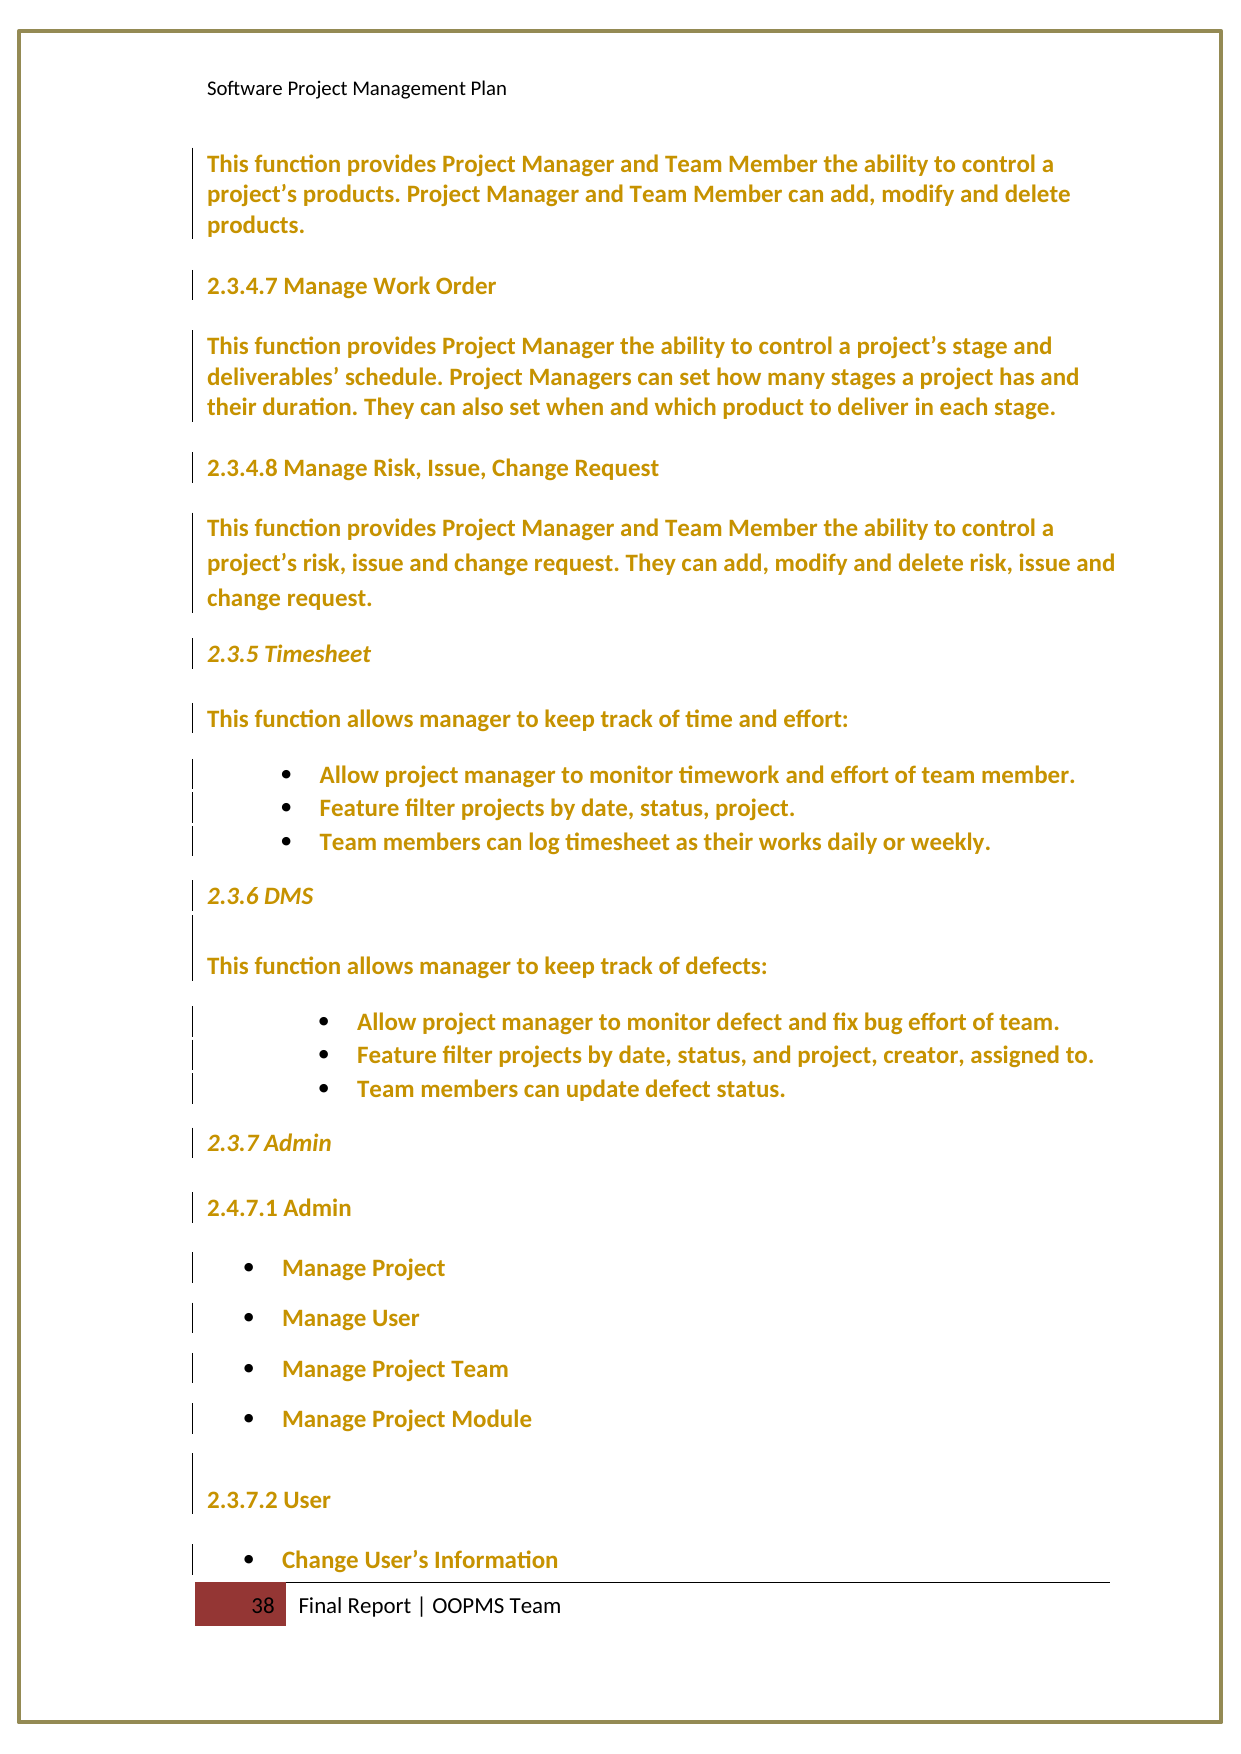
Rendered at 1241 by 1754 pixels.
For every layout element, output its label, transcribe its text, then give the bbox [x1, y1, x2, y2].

subtitle 2.3.5 Timesheet [207, 638, 1122, 699]
list Manage Project Module [244, 1403, 1122, 1433]
text This function allows manager to keep track of time and effort: [207, 703, 1122, 733]
subtitle 2.3.7 Admin [207, 1127, 1122, 1188]
text This function provides Project Manager and Team Member the ability to control a project’s products. Project Manager and Team Member can add, modify and delete products. [207, 148, 1122, 239]
text This function provides Project Manager the ability to control a project’s stage and deliverables’ schedule. Project Managers can set how many stages a project has and their duration. They can also set when and which product to deliver in each stage. [207, 330, 1122, 422]
list Manage Project Team [244, 1353, 1122, 1383]
list Manage User [244, 1303, 1122, 1333]
subtitle 2.3.6 DMS [207, 880, 1122, 911]
text 2.3.7.2 User [207, 1453, 1122, 1544]
text This function allows manager to keep track of defects: [207, 915, 1122, 981]
list Feature filter projects by date, status, and project, creator, assigned to. [319, 1039, 1122, 1070]
list Allow project manager to monitor timework and effort of team member. [282, 759, 1122, 789]
text 2.3.4.7 Manage Work Order [207, 270, 1122, 330]
list Manage Project [244, 1252, 1122, 1283]
list Team members can log timesheet as their works daily or weekly. [282, 826, 1122, 856]
text 2.4.7.1 Admin [207, 1192, 1122, 1252]
list Team members can update defect status. [319, 1073, 1122, 1104]
list Feature filter projects by date, status, project. [282, 792, 1122, 823]
text This function provides Project Manager and Team Member the ability to control a project’s risk, issue and change request. They can add, modify and delete risk, issue and change request. [207, 512, 1122, 613]
text 2.3.4.8 Manage Risk, Issue, Change Request [207, 452, 1122, 512]
list Change User’s Information [244, 1544, 1122, 1574]
list Allow project manager to monitor defect and fix bug effort of team. [319, 1006, 1122, 1037]
